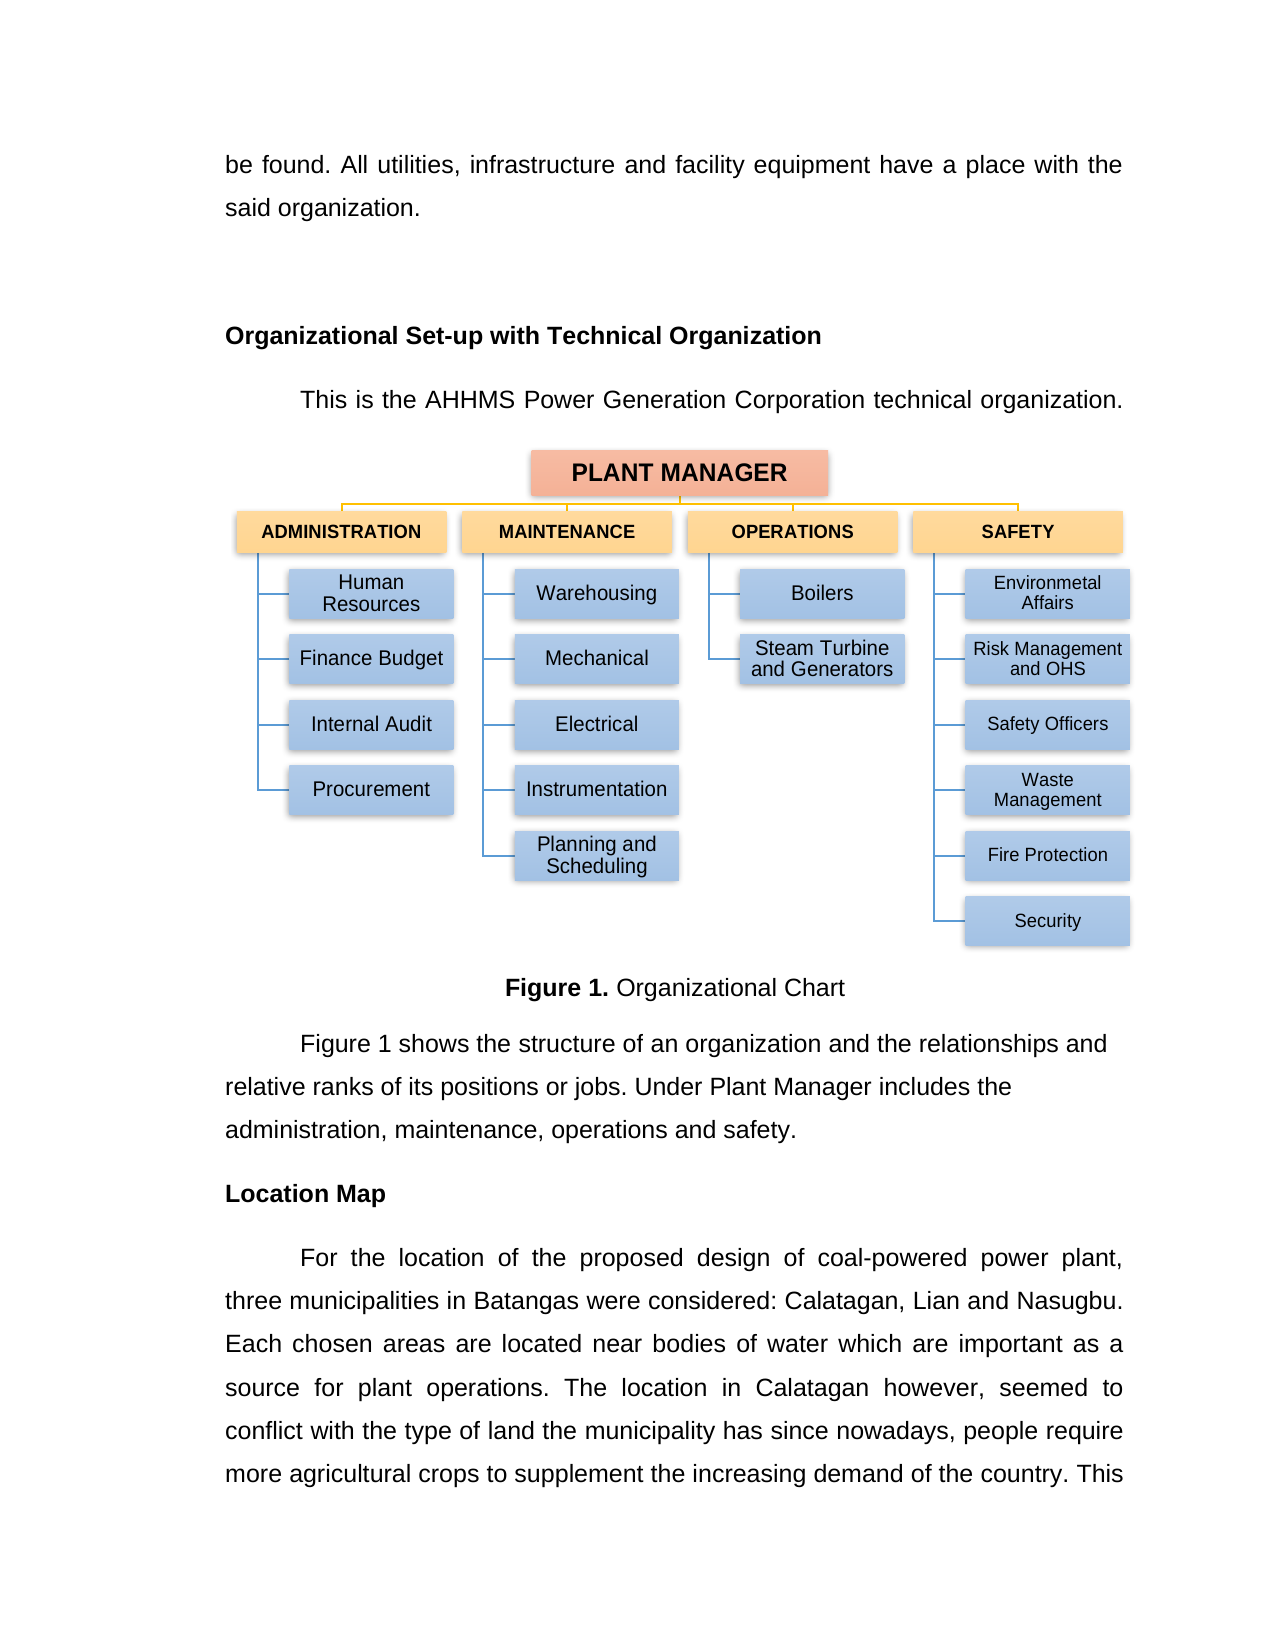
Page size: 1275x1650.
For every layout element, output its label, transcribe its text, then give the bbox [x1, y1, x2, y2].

text Location Map [225, 1179, 1125, 1208]
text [225, 1243, 1125, 1488]
text Figure 1 shows the structure of an organization and the relationships and relative ranks of its positions or jobs. Under Plant Manager includes the administration, maintenance, operations and safety. [225, 1029, 1125, 1144]
text Figure 1. Organizational Chart [225, 973, 1125, 1002]
text This is the AHHMS Power Generation Corporation technical organization. [225, 385, 1125, 959]
text Organizational Set-up with Technical Organization [225, 321, 1125, 350]
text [225, 150, 1125, 222]
